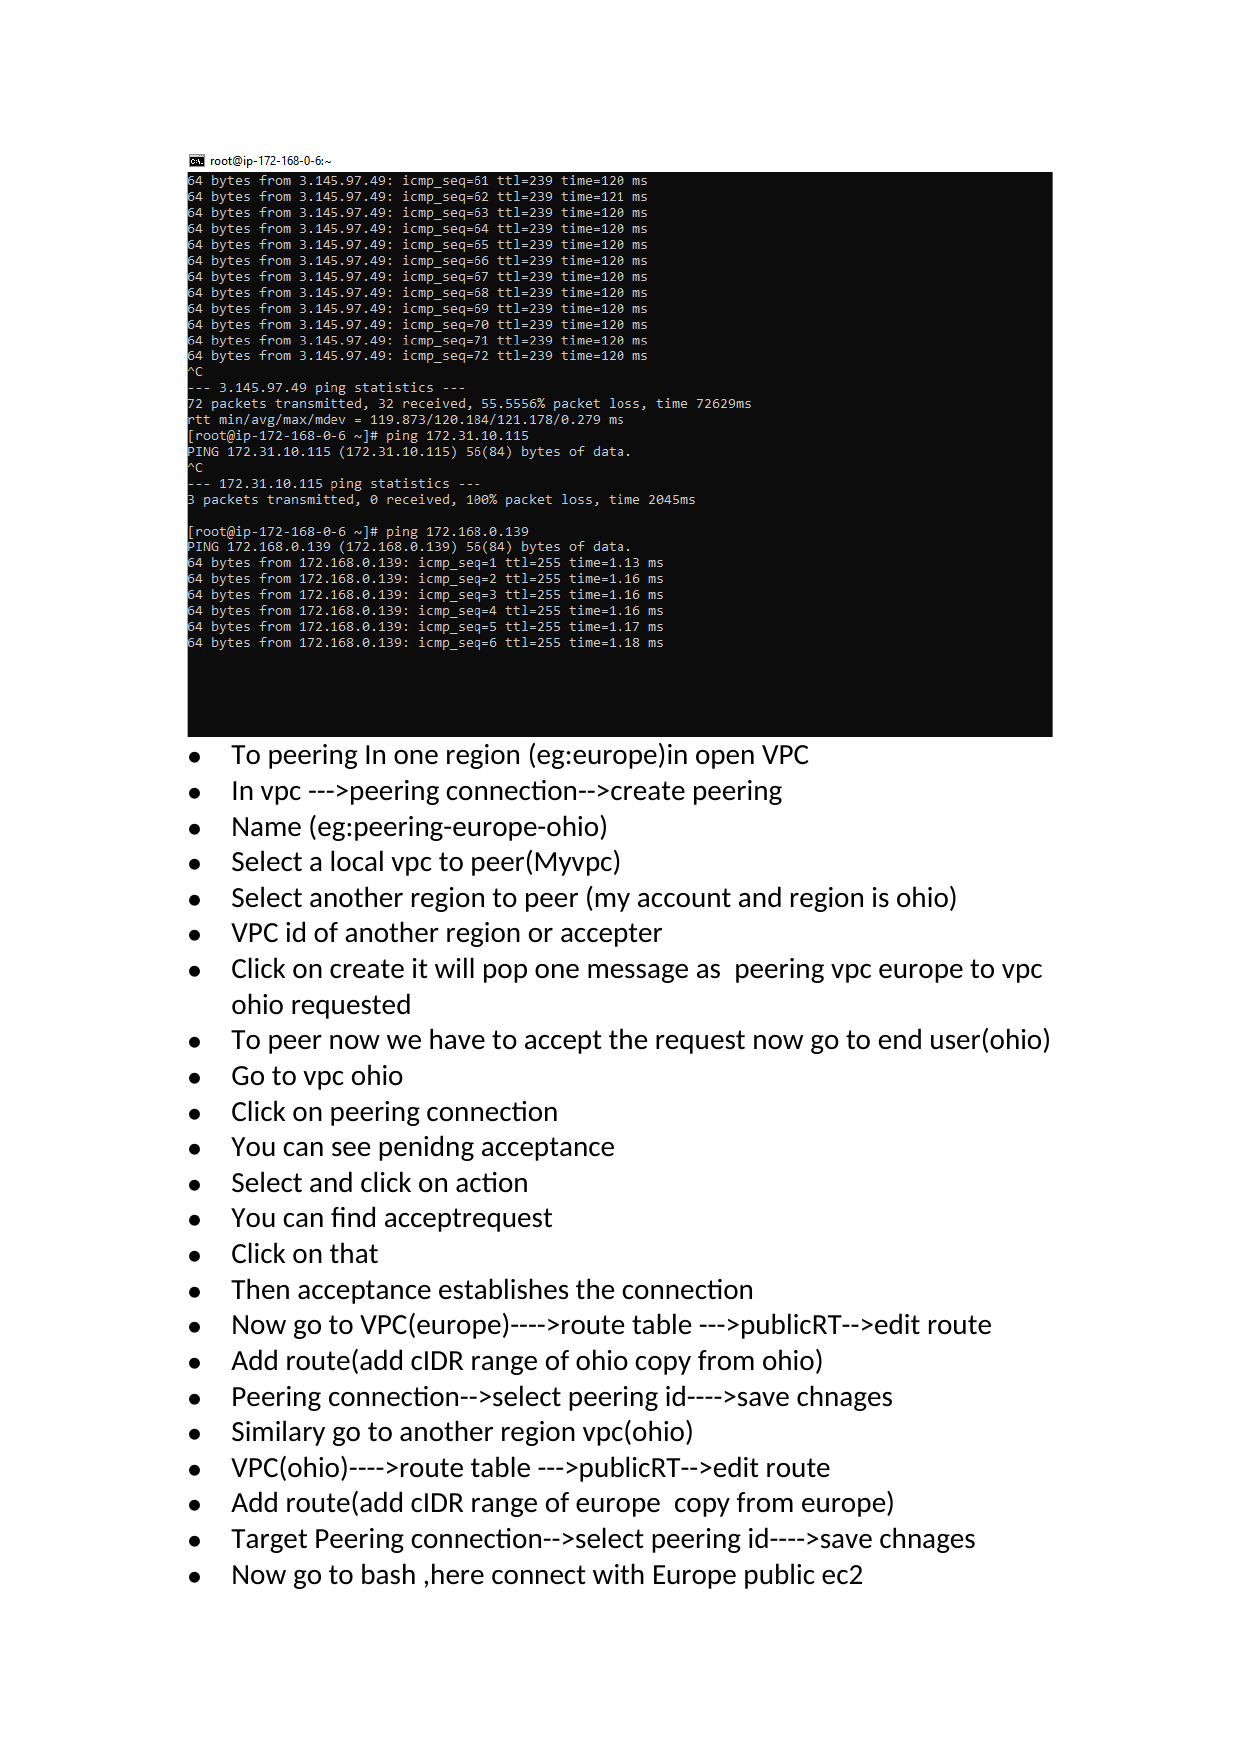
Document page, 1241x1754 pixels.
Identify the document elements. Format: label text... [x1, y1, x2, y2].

list Target Peering connection-->select peering id---->save chnages [187, 1520, 1053, 1556]
list Go to vpc ohio [187, 1057, 1053, 1093]
list VPC id of another region or accepter [187, 914, 1053, 950]
list Name (eg:peering-europe-ohio) [187, 808, 1053, 843]
picture [187, 150, 1053, 737]
list Select another region to peer (my account and region is ohio) [187, 879, 1053, 914]
list Now go to VPC(europe)---->route table --->publicRT-->edit route [187, 1306, 1053, 1342]
list Now go to bash ,here connect with Europe public ec2 [187, 1556, 1053, 1591]
list To peering In one region (eg:europe)in open VPC [187, 737, 1053, 772]
list Add route(add cIDR range of europe copy from europe) [187, 1484, 1053, 1520]
list Select a local vpc to peer(Myvpc) [187, 843, 1053, 879]
list Add route(add cIDR range of ohio copy from ohio) [187, 1342, 1053, 1378]
list You can find acceptrequest [187, 1199, 1053, 1235]
list Peering connection-->select peering id---->save chnages [187, 1378, 1053, 1413]
list To peer now we have to accept the request now go to end user(ohio) [187, 1021, 1053, 1057]
list Click on peering connection [187, 1093, 1053, 1128]
list Then acceptance establishes the connection [187, 1271, 1053, 1306]
list Click on that [187, 1235, 1053, 1271]
list Select and click on action [187, 1164, 1053, 1199]
list VPC(ohio)---->route table --->publicRT-->edit route [187, 1449, 1053, 1484]
list Similary go to another region vpc(ohio) [187, 1413, 1053, 1449]
list You can see penidng acceptance [187, 1128, 1053, 1164]
list Click on create it will pop one message as peering vpc europe to vpc ohio requested [187, 950, 1053, 1021]
list In vpc --->peering connection-->create peering [187, 772, 1053, 808]
